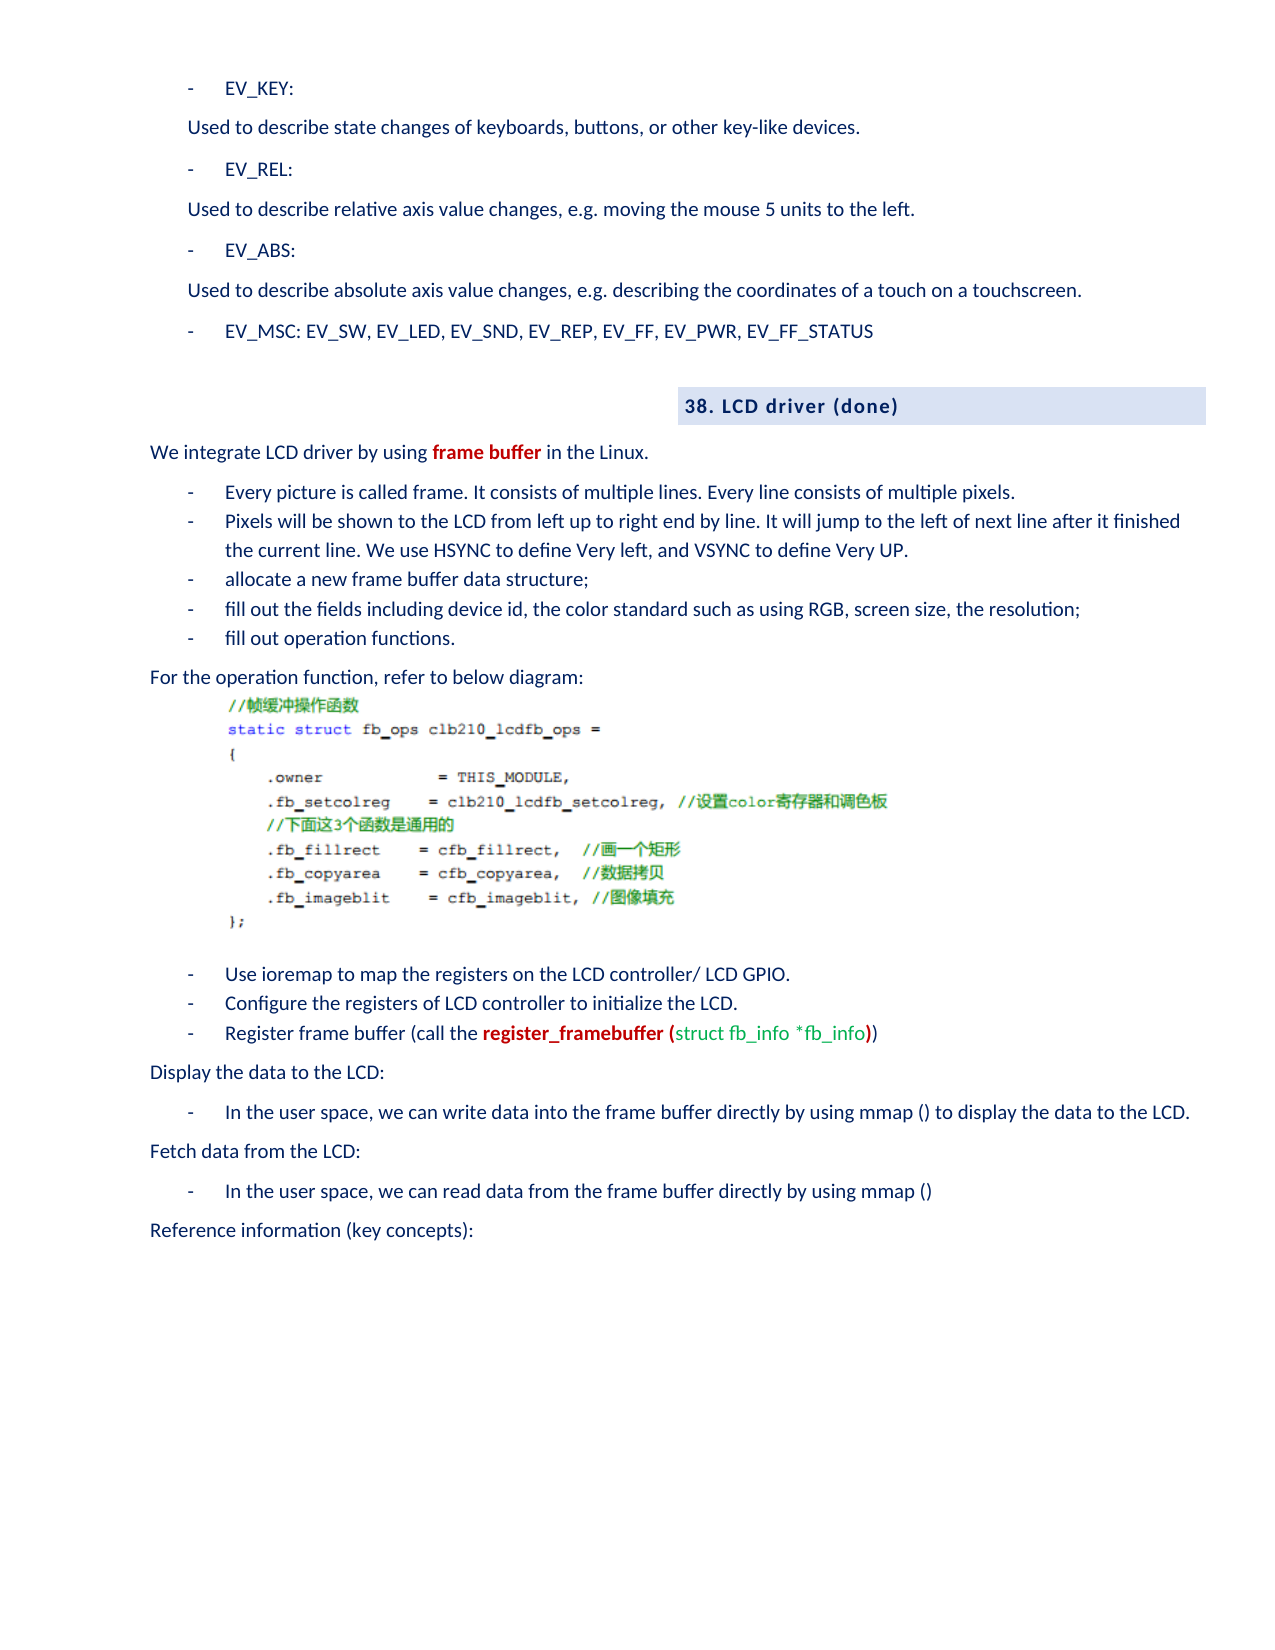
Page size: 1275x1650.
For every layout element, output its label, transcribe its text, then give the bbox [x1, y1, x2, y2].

text Used to describe state changes of keyboards, buttons, or other key-like devices. [187, 114, 1200, 140]
text In the user space, we can write data into the frame buffer directly by using mmap () to display the data to the LCD. [187, 1099, 1200, 1124]
text Use ioremap to map the registers on the LCD controller/ LCD GPIO. [187, 961, 1200, 987]
text fill out the fields including device id, the color standard such as using RGB, screen size, the resolution; [187, 596, 1200, 621]
text fill out operation functions. [187, 625, 1200, 650]
text Reference information (key concepts): [150, 1218, 1200, 1243]
picture [225, 693, 896, 948]
text Pixels will be shown to the LCD from left up to right end by line. It will jump to the left of next line after it finished the current line. We use HSYNC to define Very left, and VSYNC to define Very UP. [187, 508, 1200, 563]
text EV_MSC: EV_SW, EV_LED, EV_SND, EV_REP, EV_FF, EV_PWR, EV_FF_STATUS [187, 319, 1200, 344]
subtitle LCD driver (done) [684, 394, 1200, 419]
text In the user space, we can read data from the frame buffer directly by using mmap () [187, 1178, 1200, 1203]
text Configure the registers of LCD controller to initialize the LCD. [187, 991, 1200, 1016]
text Display the data to the LCD: [150, 1059, 1200, 1085]
text EV_REL: [187, 156, 1200, 182]
text For the operation function, refer to below diagram: [150, 664, 1200, 690]
text EV_ABS: [187, 237, 1200, 263]
text EV_KEY: [187, 75, 1200, 100]
text We integrate LCD driver by using frame buffer in the Linux. [150, 439, 1200, 465]
text Every picture is called frame. It consists of multiple lines. Every line consists of multiple pixels. [187, 479, 1200, 504]
text Register frame buffer (call the register_framebuffer (struct fb_info *fb_info)) [187, 1020, 1200, 1045]
text Used to describe relative axis value changes, e.g. moving the mouse 5 units to the left. [187, 196, 1200, 221]
text Fetch data from the LCD: [150, 1138, 1200, 1164]
text Used to describe absolute axis value changes, e.g. describing the coordinates of a touch on a touchscreen. [187, 277, 1200, 302]
text allocate a new frame buffer data structure; [187, 567, 1200, 592]
